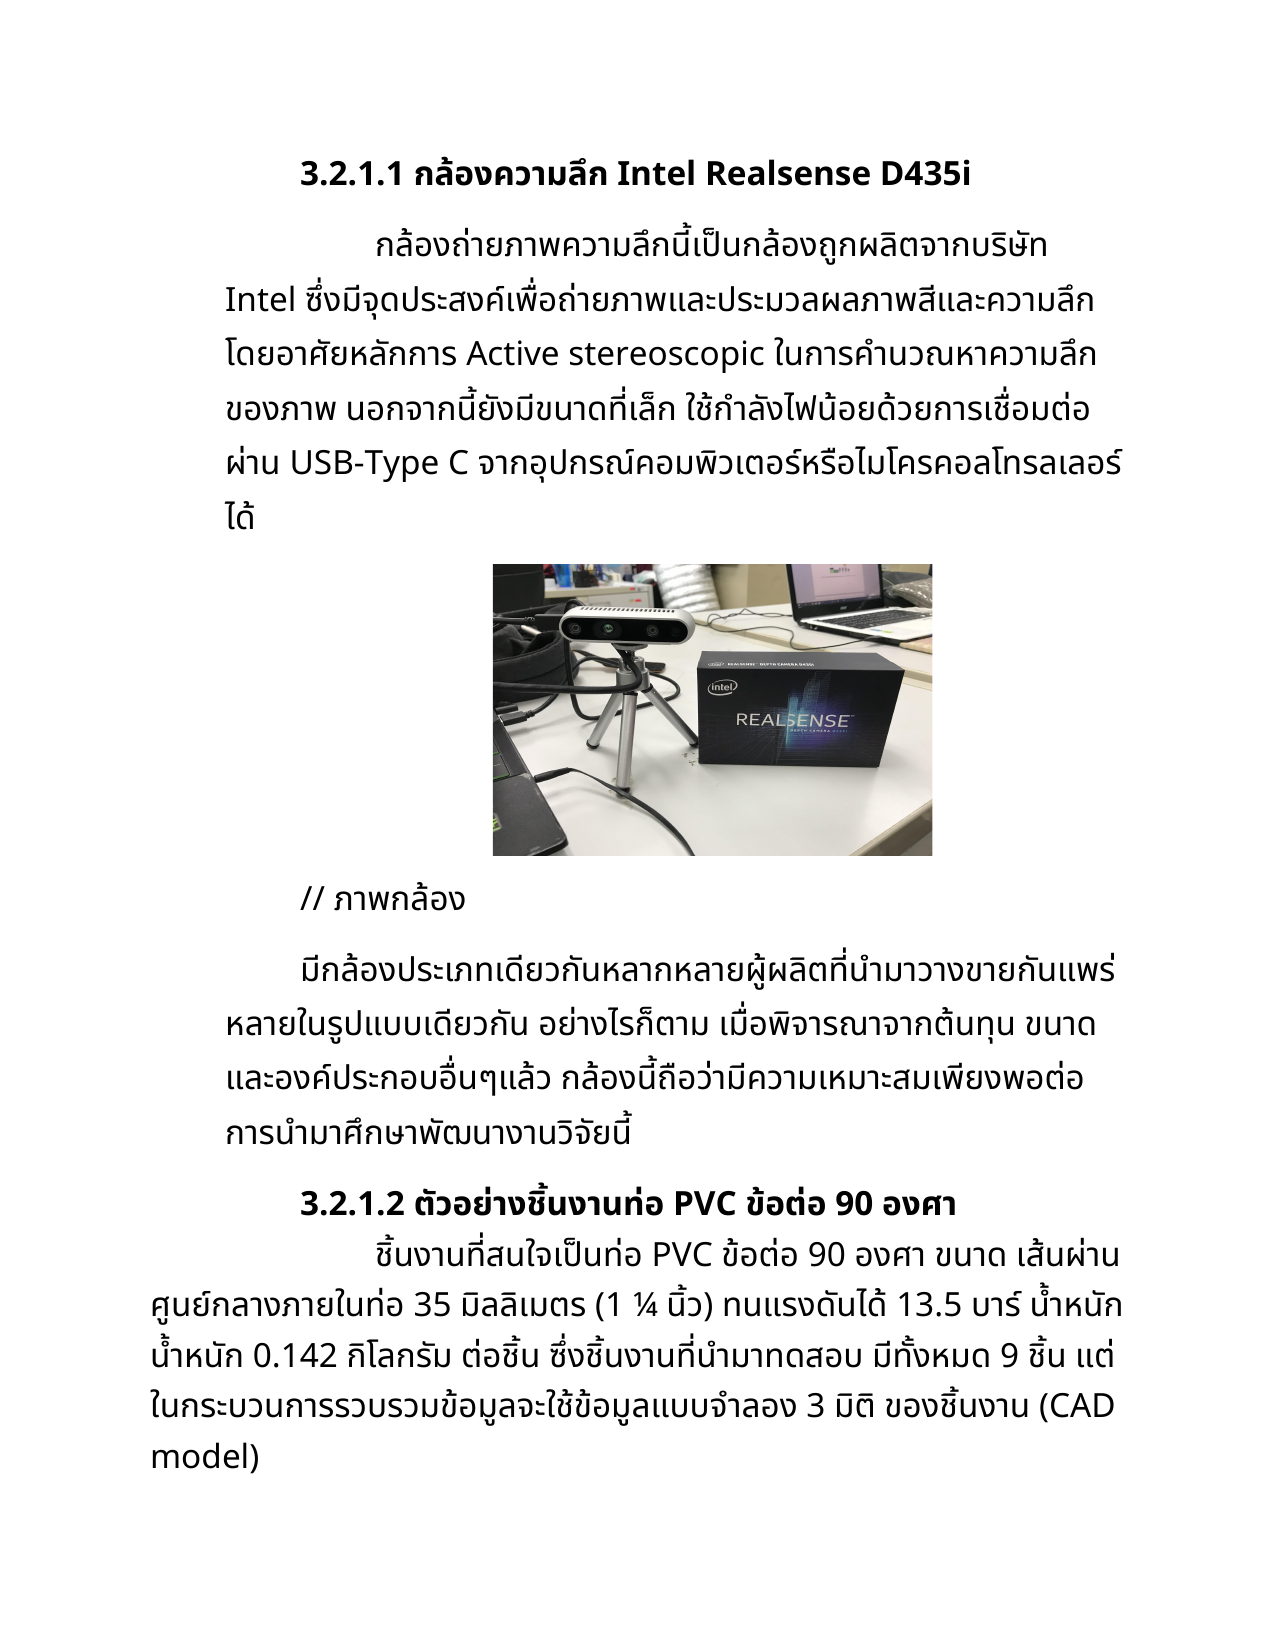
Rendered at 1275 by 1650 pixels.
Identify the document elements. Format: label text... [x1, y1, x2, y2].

text กล้องถ่ายภาพความลึกนี้เป็นกล้องถูกผลิตจากบริษัท Intel ซึ่งมีจุดประสงค์เพื่อถ่ายภาพและประมวลผลภาพสีและความลึก โดยอาศัยหลักการ Active stereoscopic ในการคำนวณหาความลึกของภาพ นอกจากนี้ยังมีขนาดที่เล็ก ใช้กำลังไฟน้อยด้วยการเชื่อมต่อผ่าน USB-Type C จากอุปกรณ์คอมพิวเตอร์หรือไมโครคอลโทรลเลอร์ได้ [225, 221, 1125, 544]
text 3.2.1.1 กล้องความลึก Intel Realsense D435i [225, 150, 1125, 201]
text มีกล้องประเภทเดียวกันหลากหลายผู้ผลิตที่นำมาวางขายกันแพร่หลายในรูปแบบเดียวกัน อย่างไรก็ตาม เมื่อพิจารณาจากต้นทุน ขนาด และองค์ประกอบอื่นๆแล้ว กล้องนี้ถือว่ามีความเหมาะสมเพียงพอต่อการนำมาศึกษาพัฒนางานวิจัยนี้ [225, 946, 1125, 1159]
picture [492, 564, 933, 856]
text 3.2.1.2 ตัวอย่างชิ้นงานท่อ PVC ข้อต่อ 90 องศา [225, 1180, 1125, 1230]
text ชิ้นงานที่สนใจเป็นท่อ PVC ข้อต่อ 90 องศา ขนาด เส้นผ่านศูนย์กลางภายในท่อ 35 มิลลิเมตร (1 ¼ นิ้ว) ทนแรงดันได้ 13.5 บาร์ น้ำหนัก น้ำหนัก 0.142 กิโลกรัม ต่อชิ้น ซึ่งชิ้นงานที่นำมาทดสอบ มีทั้งหมด 9 ชิ้น แต่ในกระบวนการรวบรวมข้อมูลจะใช้ข้อมูลแบบจำลอง 3 มิติ ของชิ้นงาน (CAD model) [150, 1230, 1125, 1478]
text // ภาพกล้อง [225, 874, 1125, 925]
